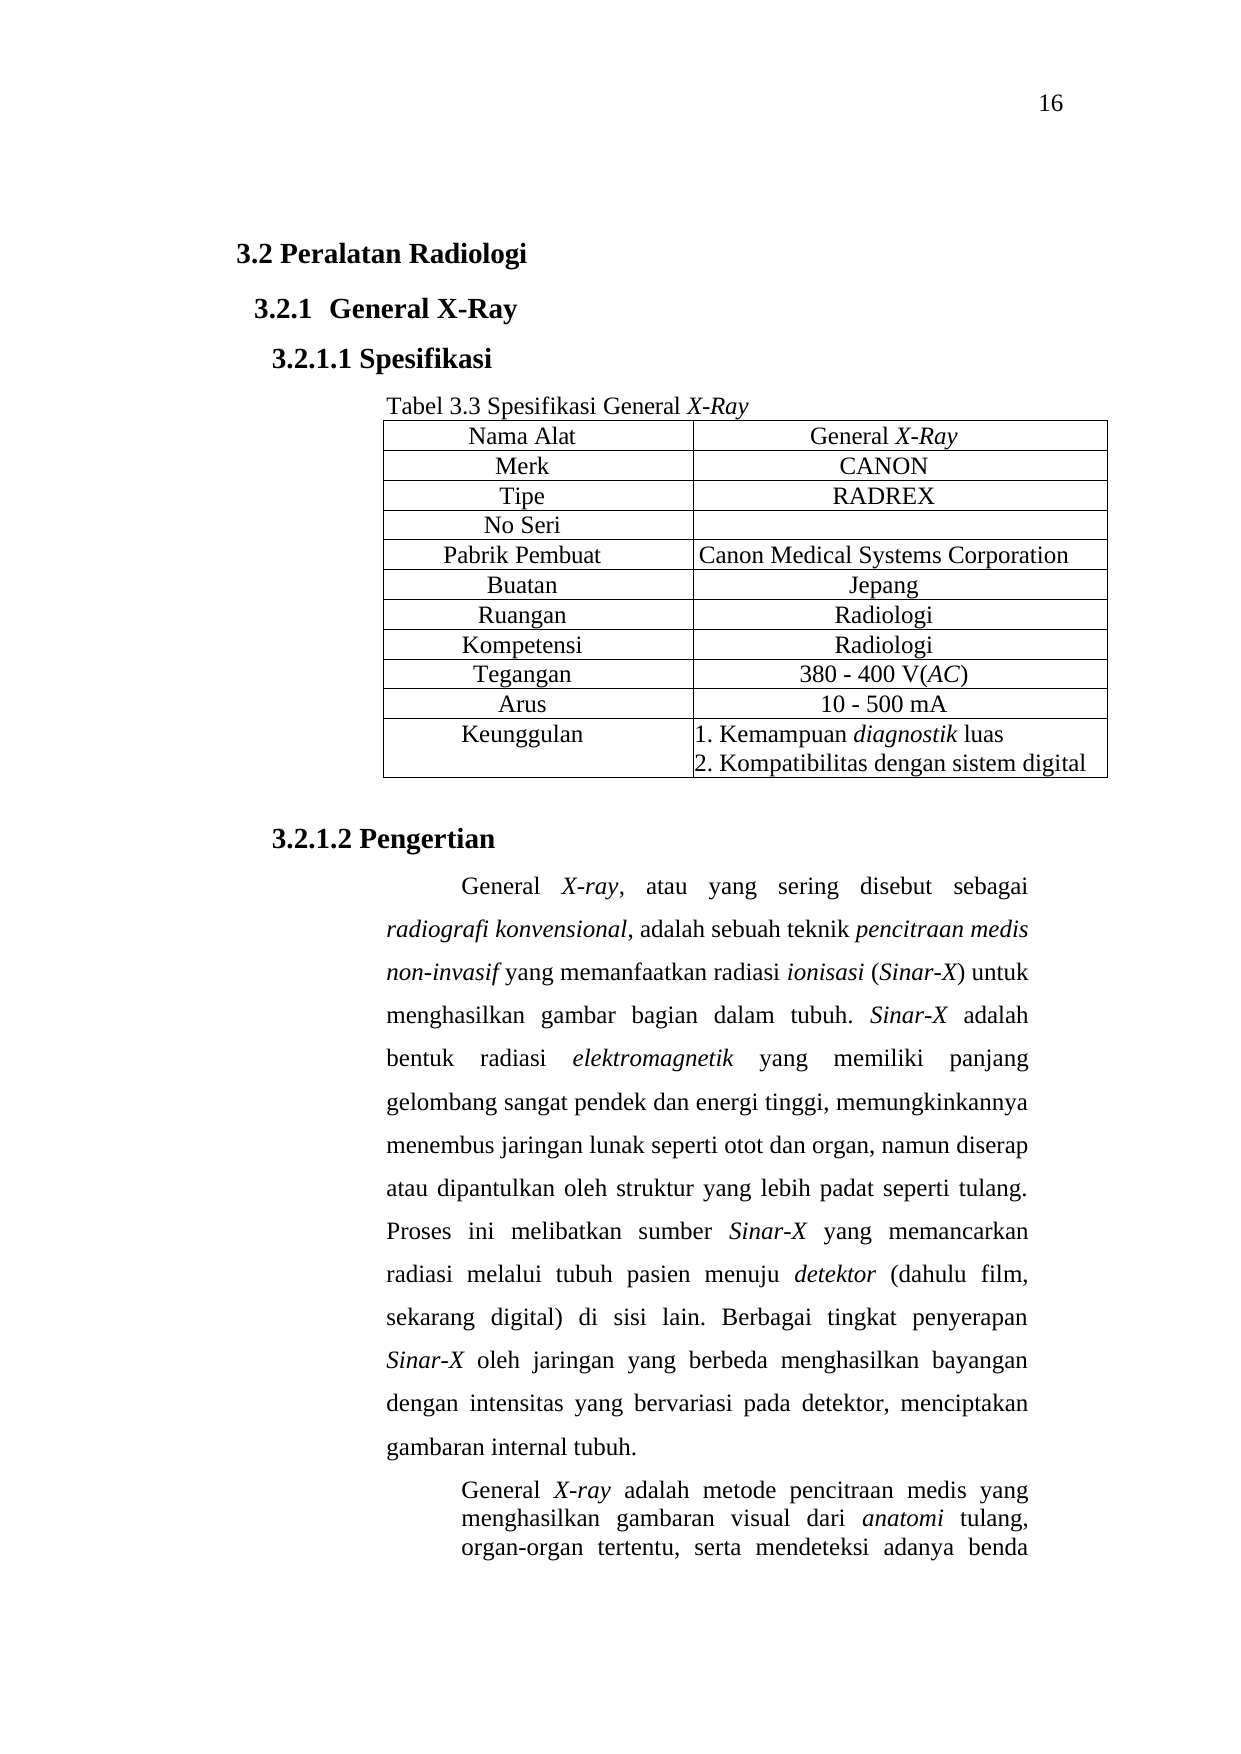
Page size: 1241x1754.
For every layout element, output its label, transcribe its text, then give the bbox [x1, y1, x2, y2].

list Pengertian [272, 821, 1028, 854]
text Spesifikasi [272, 341, 1028, 374]
table_cell Pabrik Pembuat [384, 540, 693, 569]
table_cell Tegangan [384, 660, 693, 688]
table_cell Buatan [384, 570, 693, 599]
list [461, 1475, 1028, 1561]
table_cell 10 - 500 mA [694, 689, 1107, 718]
table_cell Merk [384, 451, 693, 480]
table_cell Canon Medical Systems Corporation [694, 540, 1107, 569]
table_cell RADREX [694, 481, 1107, 509]
table_cell No Seri [384, 511, 693, 539]
table_cell Radiologi [694, 630, 1107, 658]
list General X-Ray [254, 291, 1028, 324]
table_cell CANON [694, 451, 1107, 480]
table_cell Jepang [694, 570, 1107, 599]
text Tabel 3.3 Spesifikasi General X-Ray [320, 391, 1028, 420]
table_cell Kompetensi [384, 630, 693, 658]
table_header Nama Alat [384, 421, 693, 450]
list General X-ray, atau yang sering disebut sebagai radiografi konvensional, adalah sebuah teknik pencitraan medis non-invasif yang memanfaatkan radiasi ionisasi (Sinar-X) untuk menghasilkan gambar bagian dalam tubuh. Sinar-X adalah bentuk radiasi elektromagnetik yang memiliki panjang gelombang sangat pendek dan energi tinggi, memungkinkannya menembus jaringan lunak seperti otot dan organ, namun diserap atau dipantulkan oleh struktur yang lebih padat seperti tulang. Proses ini melibatkan sumber Sinar-X yang memancarkan radiasi melalui tubuh pasien menuju detektor (dahulu film, sekarang digital) di sisi lain. Berbagai tingkat penyerapan Sinar-X oleh jaringan yang berbeda menghasilkan bayangan dengan intensitas yang bervariasi pada detektor, menciptakan gambaran internal tubuh. [386, 871, 1028, 1460]
table_cell Radiologi [694, 600, 1107, 629]
table_cell Keunggulan [384, 719, 693, 777]
table_cell 380 - 400 V(AC) [694, 660, 1107, 688]
table_cell Tipe [384, 481, 693, 509]
table_cell [694, 511, 1107, 539]
table_header General X-Ray [694, 421, 1107, 450]
table_cell Kemampuan diagnostik luas Kompatibilitas dengan sistem digital [694, 719, 1107, 777]
text 3.2 Peralatan Radiologi [236, 236, 1063, 270]
table_cell Arus [384, 689, 693, 718]
table_cell Ruangan [384, 600, 693, 629]
